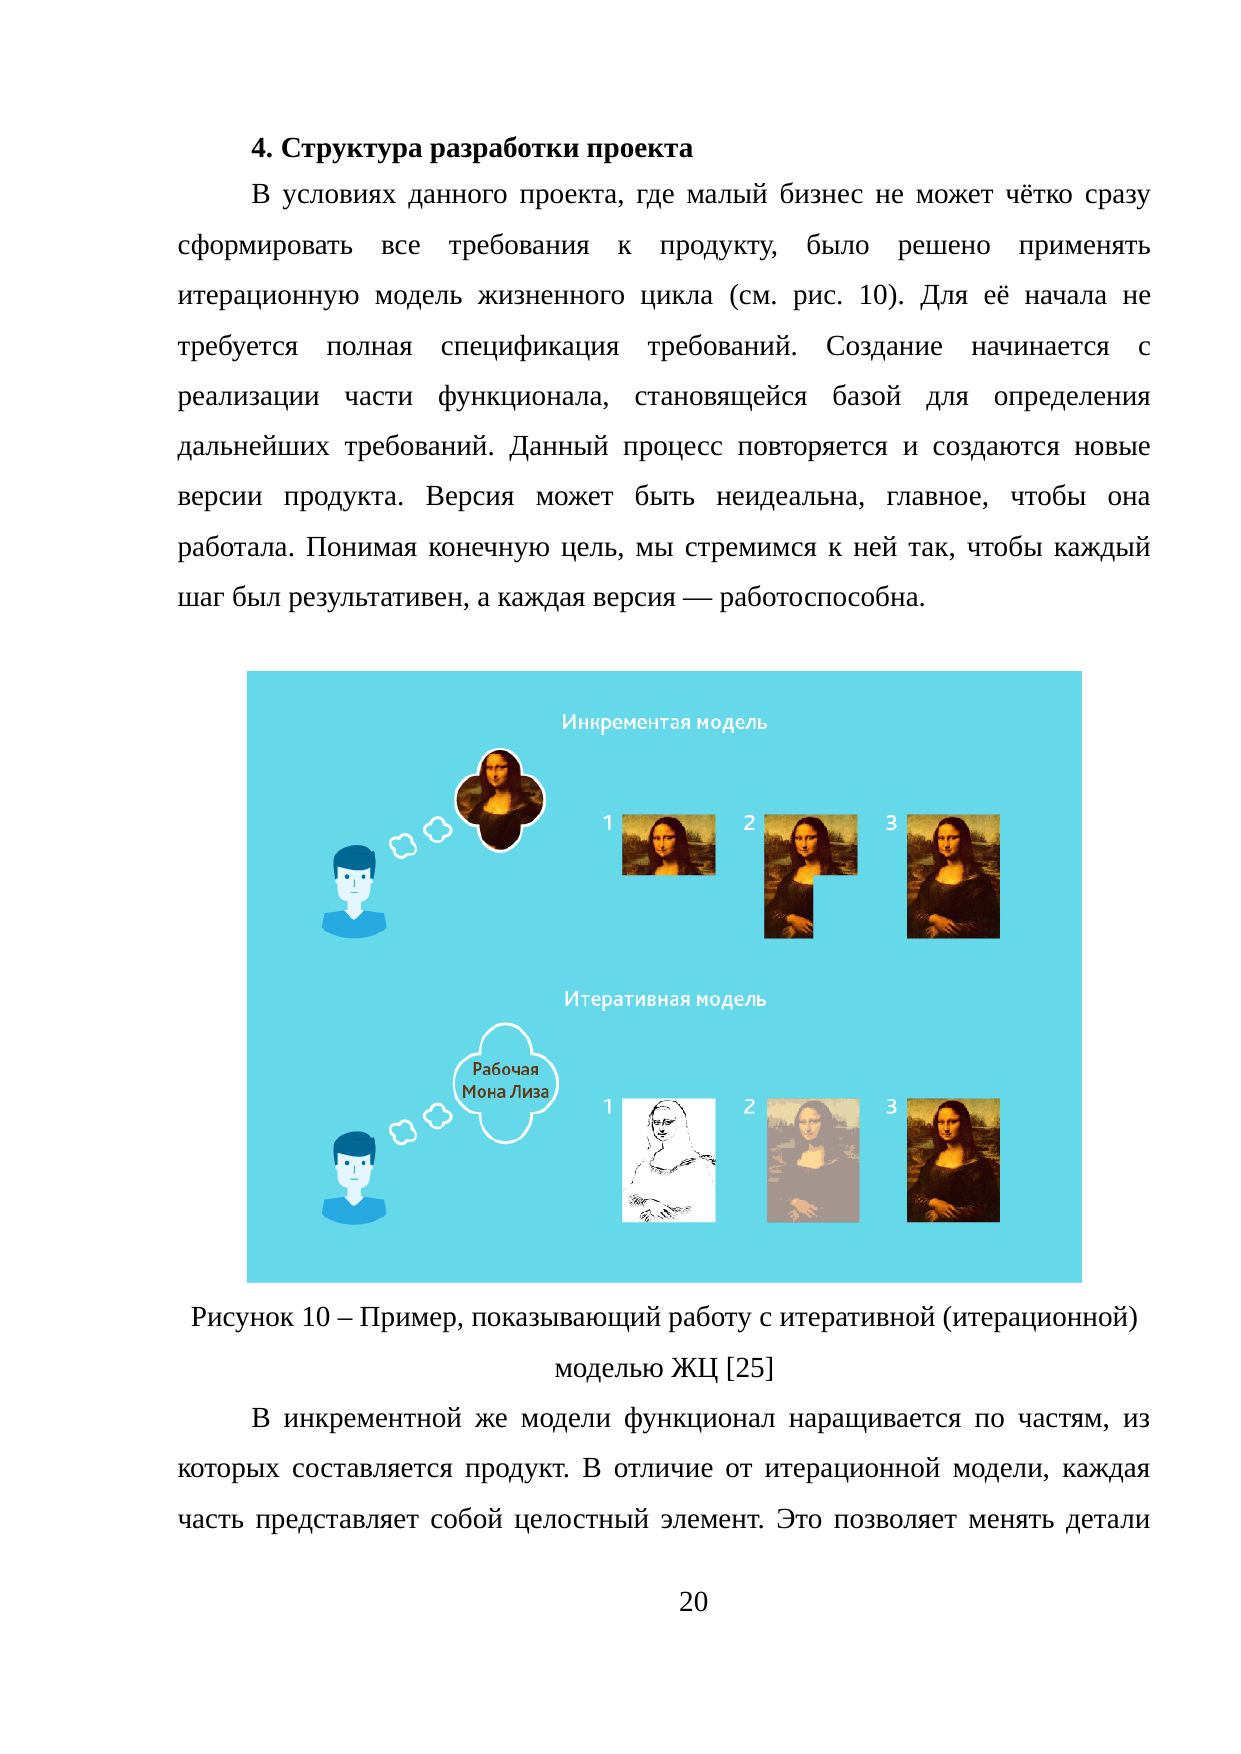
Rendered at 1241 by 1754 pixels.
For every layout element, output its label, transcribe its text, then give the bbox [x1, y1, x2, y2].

subtitle Структура разработки проекта [177, 131, 1152, 164]
picture [246, 671, 1082, 1283]
text Рисунок 10 – Пример, показывающий работу с итеративной (итерационной) моделью ЖЦ [25] [177, 1299, 1152, 1383]
text В условиях данного проекта, где малый бизнес не может чётко сразу сформировать все требования к продукту, было решено применять итерационную модель жизненного цикла (см. рис. 10). Для её начала не требуется полная спецификация требований. Создание начинается с реализации части функционала, становящейся базой для определения дальнейших требований. Данный процесс повторяется и создаются новые версии продукта. Версия может быть неидеальна, главное, чтобы она работала. Понимая конечную цель, мы стремимся к ней так, чтобы каждый шаг был результативен, а каждая версия — работоспособна. [177, 177, 1152, 613]
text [177, 1400, 1152, 1534]
